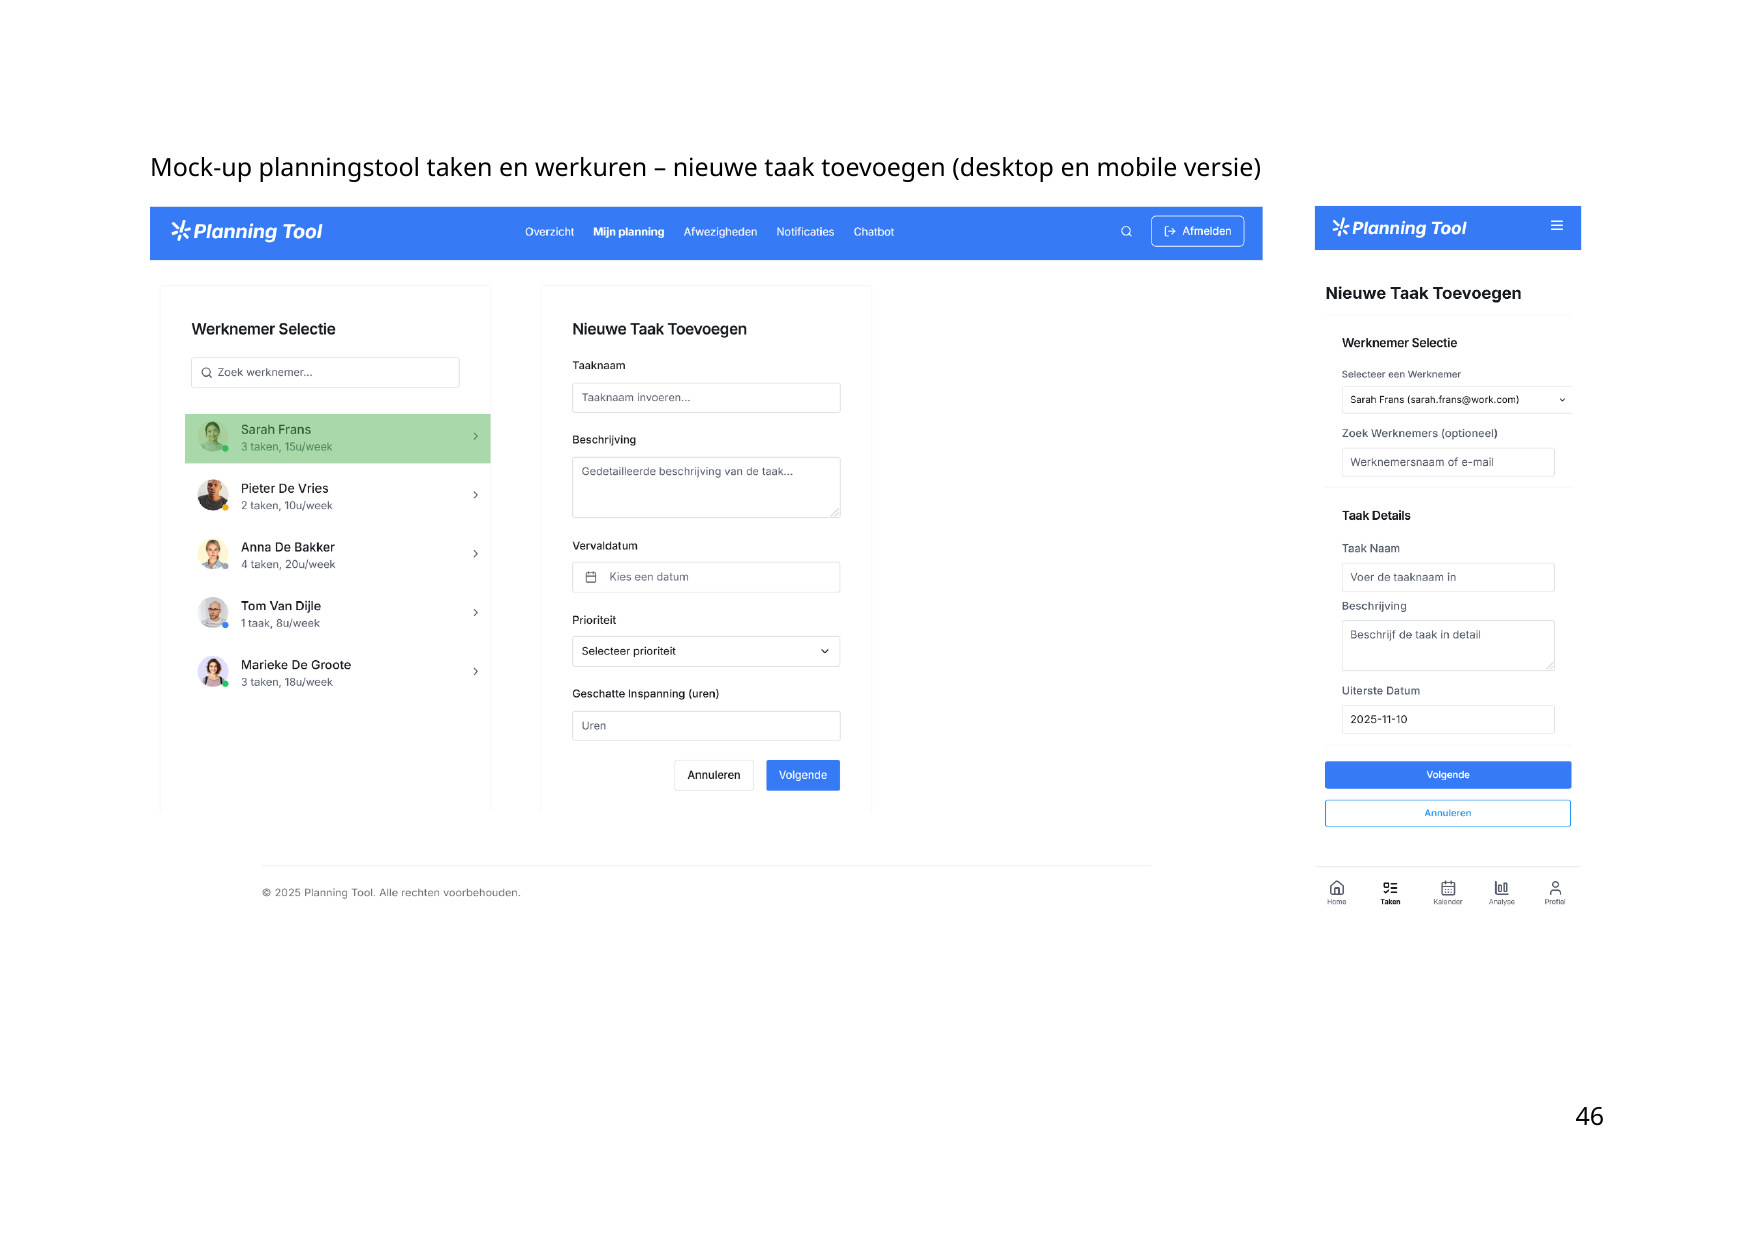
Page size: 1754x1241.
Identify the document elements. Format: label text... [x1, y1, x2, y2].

text Mock-up planningstool taken en werkuren – nieuwe taak toevoegen (desktop en mobile versie) [150, 150, 1604, 184]
picture [1314, 205, 1582, 915]
picture [150, 205, 1263, 915]
